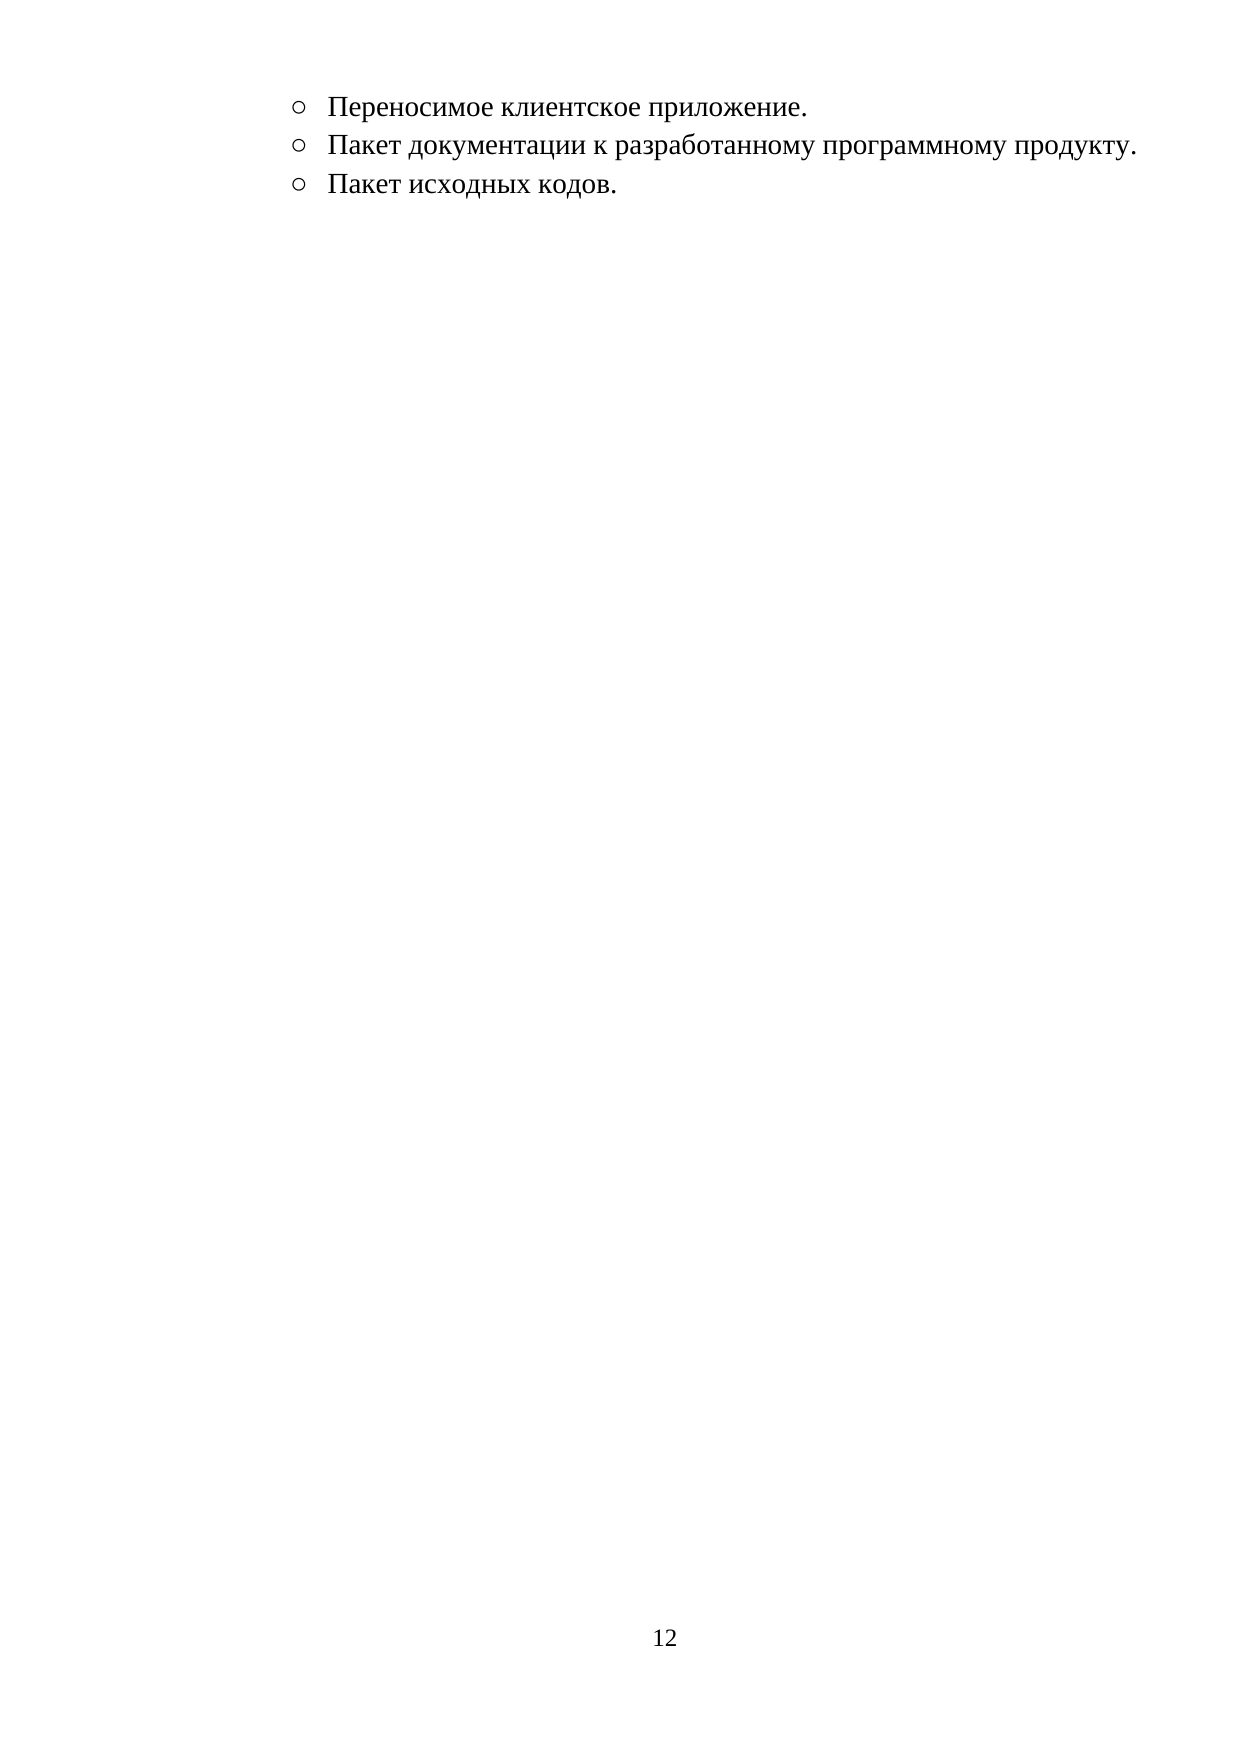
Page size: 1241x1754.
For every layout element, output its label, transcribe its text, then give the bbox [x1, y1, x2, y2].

list Пакет документации к разработанному программному продукту. [290, 127, 1152, 161]
list Пакет исходных кодов. [290, 166, 1152, 199]
list Переносимое клиентское приложение. [290, 89, 1152, 122]
